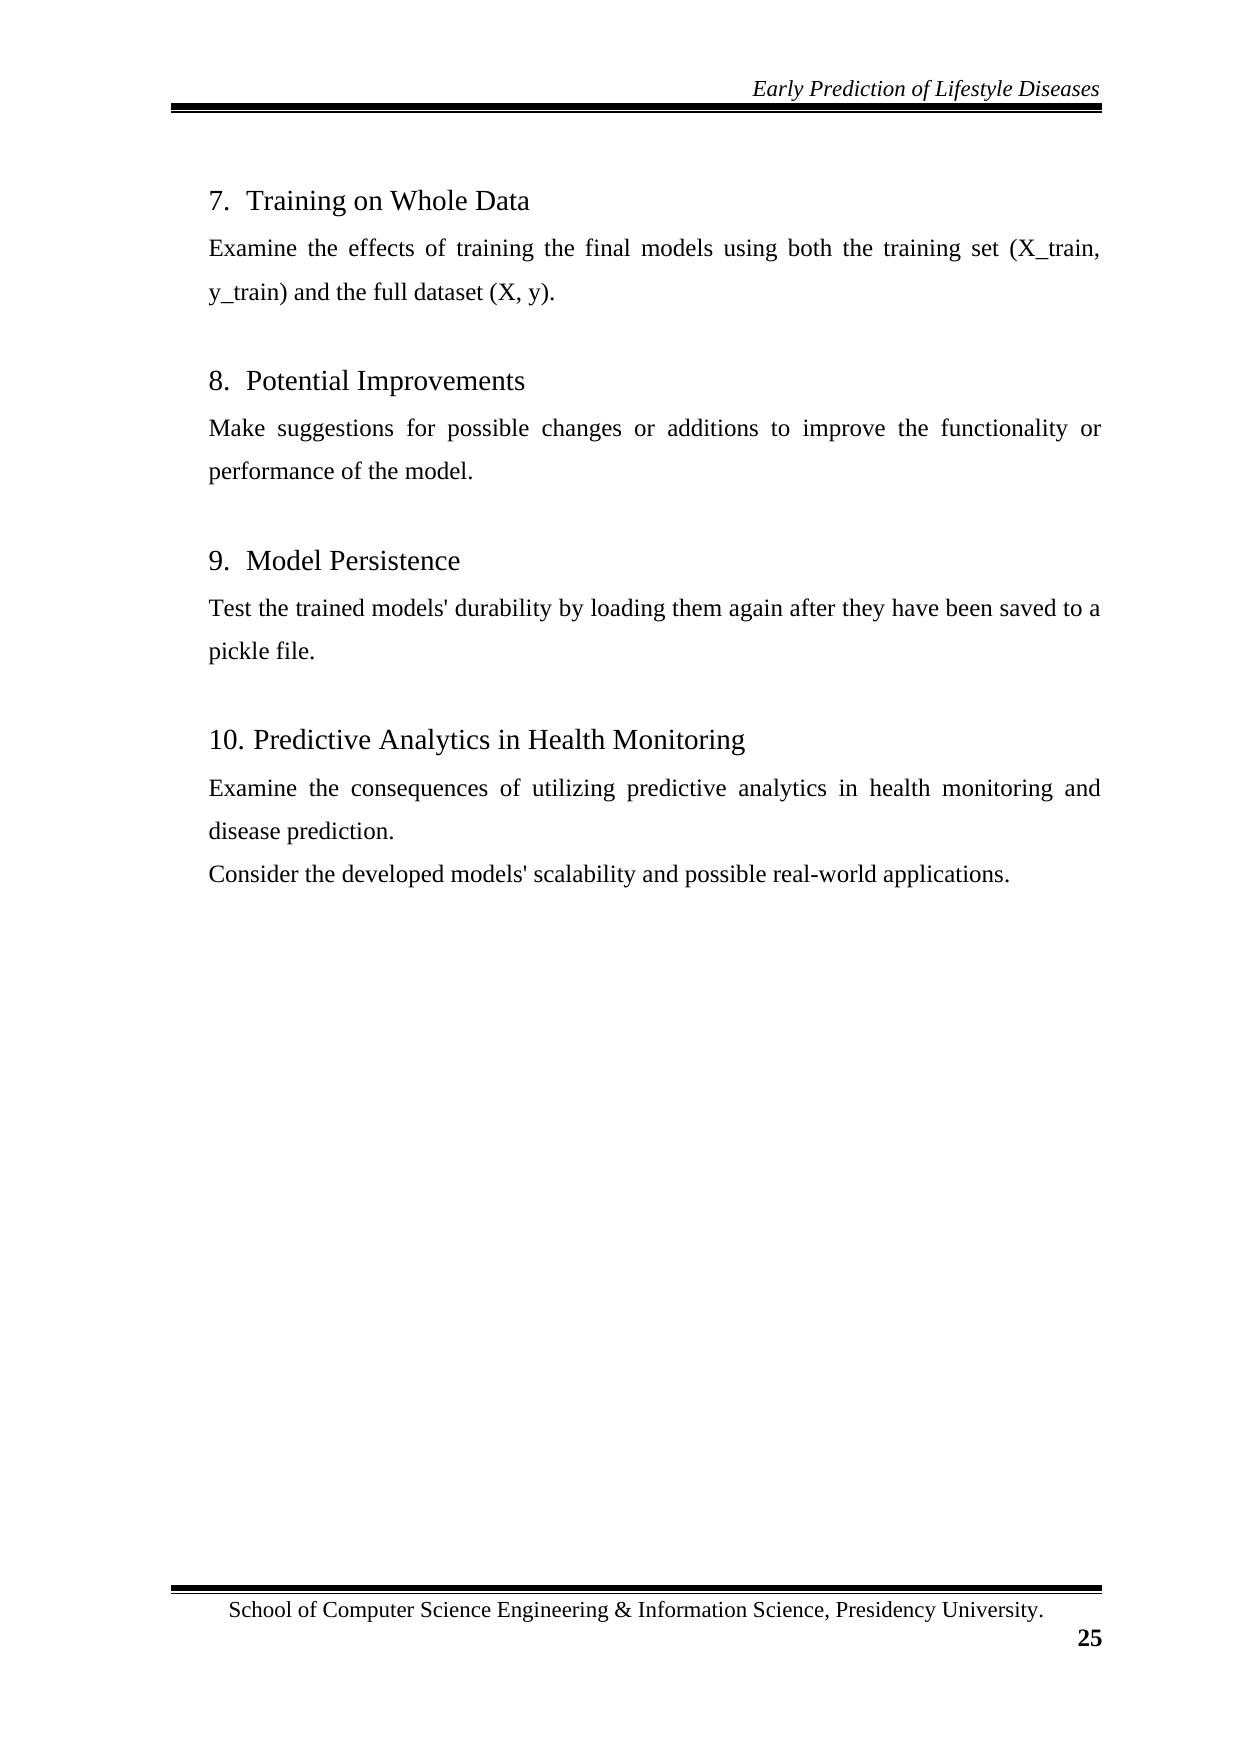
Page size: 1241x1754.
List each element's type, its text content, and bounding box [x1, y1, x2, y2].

text Consider the developed models' scalability and possible real-world applications. [208, 859, 1102, 888]
text Examine the consequences of utilizing predictive analytics in health monitoring and disease prediction. [208, 773, 1102, 844]
text Make suggestions for possible changes or additions to improve the functionality or performance of the model. [208, 413, 1102, 485]
list Training on Whole Data [208, 183, 1102, 217]
list Predictive Analytics in Health Monitoring [208, 722, 1102, 756]
text Test the trained models' durability by loading them again after they have been saved to a pickle file. [208, 593, 1102, 665]
list Potential Improvements [208, 363, 1102, 396]
list Model Persistence [208, 543, 1102, 576]
text Examine the effects of training the final models using both the training set (X_train, y_train) and the full dataset (X, y). [208, 233, 1102, 305]
